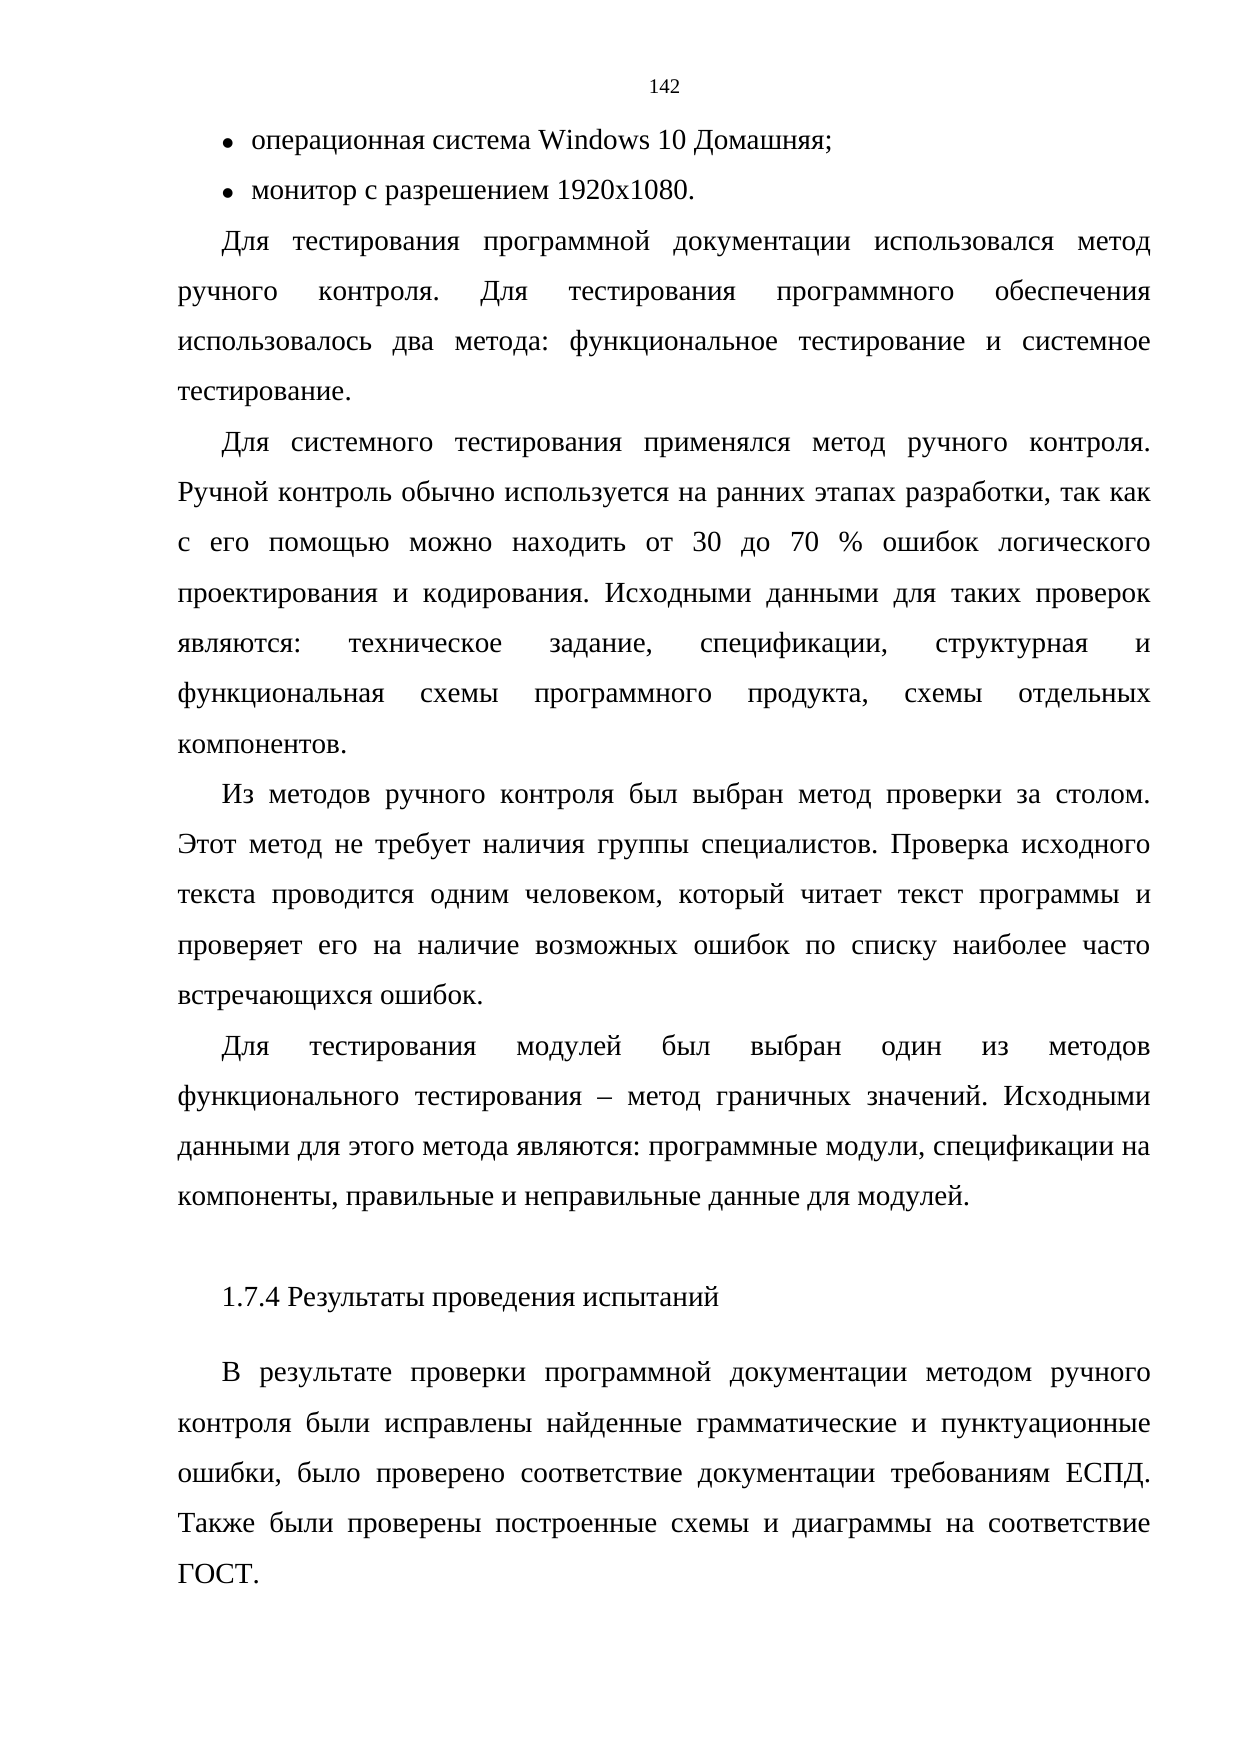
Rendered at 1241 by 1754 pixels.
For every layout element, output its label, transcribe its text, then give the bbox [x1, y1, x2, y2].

text операционная система Windows 10 Домашняя; [177, 122, 1152, 156]
text В результате проверки программной документации методом ручного контроля были исправлены найденные грамматические и пунктуационные ошибки, было проверено соответствие документации требованиям ЕСПД. Также были проверены построенные схемы и диаграммы на соответствие ГОСТ. [177, 1354, 1152, 1589]
text монитор с разрешением 1920х1080. [177, 172, 1152, 206]
text Для системного тестирования применялся метод ручного контроля. Ручной контроль обычно используется на ранних этапах разработки, так как с его помощью можно находить от 30 до 70 % ошибок логического проектирования и кодирования. Исходными данными для таких проверок являются: техническое задание, спецификации, структурная и функциональная схемы программного продукта, схемы отдельных компонентов. [177, 424, 1152, 759]
text 1.7.4 Результаты проведения испытаний [177, 1279, 1152, 1313]
text Для тестирования модулей был выбран один из методов функционального тестирования – метод граничных значений. Исходными данными для этого метода являются: программные модули, спецификации на компоненты, правильные и неправильные данные для модулей. [177, 1028, 1152, 1212]
text Для тестирования программной документации использовался метод ручного контроля. Для тестирования программного обеспечения использовалось два метода: функциональное тестирование и системное тестирование. [177, 223, 1152, 407]
text Из методов ручного контроля был выбран метод проверки за столом. Этот метод не требует наличия группы специалистов. Проверка исходного текста проводится одним человеком, который читает текст программы и проверяет его на наличие возможных ошибок по списку наиболее часто встречающихся ошибок. [177, 776, 1152, 1011]
